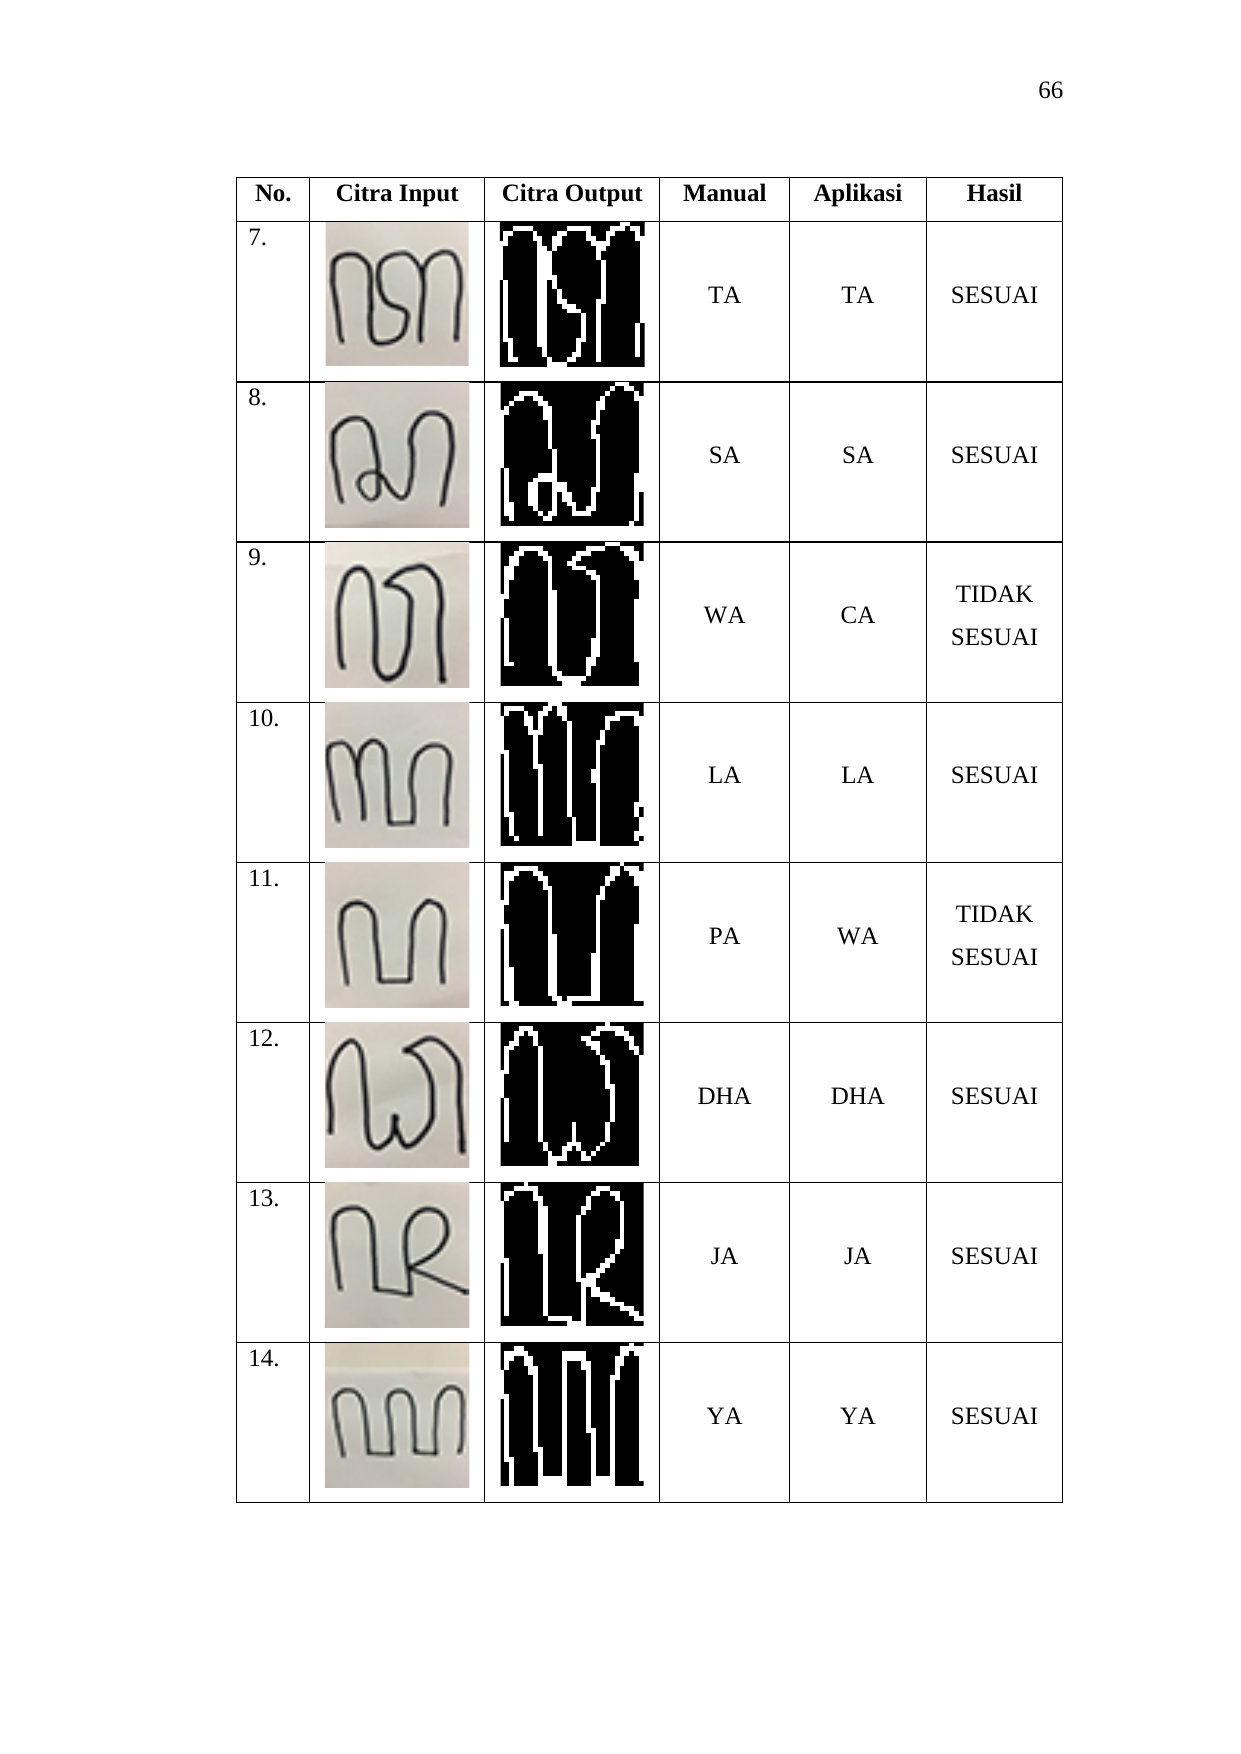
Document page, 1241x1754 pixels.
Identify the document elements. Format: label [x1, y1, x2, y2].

picture [324, 1022, 470, 1168]
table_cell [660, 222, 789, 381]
picture [500, 1343, 644, 1486]
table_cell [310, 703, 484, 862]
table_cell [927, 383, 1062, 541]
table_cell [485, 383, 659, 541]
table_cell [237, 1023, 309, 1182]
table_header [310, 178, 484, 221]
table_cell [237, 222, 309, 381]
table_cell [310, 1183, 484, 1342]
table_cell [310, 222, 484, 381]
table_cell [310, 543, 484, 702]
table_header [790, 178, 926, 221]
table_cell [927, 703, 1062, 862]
picture [324, 702, 470, 848]
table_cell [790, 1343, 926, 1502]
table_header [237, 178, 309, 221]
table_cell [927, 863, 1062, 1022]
picture [500, 1022, 644, 1166]
picture [500, 542, 644, 686]
picture [499, 222, 645, 367]
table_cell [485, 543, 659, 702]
picture [500, 382, 644, 526]
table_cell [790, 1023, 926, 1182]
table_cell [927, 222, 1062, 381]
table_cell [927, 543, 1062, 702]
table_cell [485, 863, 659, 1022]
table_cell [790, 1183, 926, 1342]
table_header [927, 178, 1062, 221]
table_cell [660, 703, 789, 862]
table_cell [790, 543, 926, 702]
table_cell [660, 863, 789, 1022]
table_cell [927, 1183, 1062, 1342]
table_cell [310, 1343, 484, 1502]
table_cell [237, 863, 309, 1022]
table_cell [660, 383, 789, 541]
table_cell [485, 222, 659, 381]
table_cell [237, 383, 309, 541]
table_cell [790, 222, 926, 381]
picture [324, 1182, 470, 1328]
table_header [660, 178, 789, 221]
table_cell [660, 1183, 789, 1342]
picture [324, 382, 470, 528]
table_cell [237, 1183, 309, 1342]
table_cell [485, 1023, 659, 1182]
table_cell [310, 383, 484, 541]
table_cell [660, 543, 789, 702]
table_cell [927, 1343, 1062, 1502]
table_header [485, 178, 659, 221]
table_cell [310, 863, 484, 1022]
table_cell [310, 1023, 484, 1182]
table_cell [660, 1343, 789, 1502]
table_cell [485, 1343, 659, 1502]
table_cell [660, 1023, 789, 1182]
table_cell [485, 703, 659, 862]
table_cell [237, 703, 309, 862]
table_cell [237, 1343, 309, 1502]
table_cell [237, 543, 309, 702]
picture [500, 862, 644, 1006]
picture [325, 222, 469, 366]
picture [500, 702, 644, 846]
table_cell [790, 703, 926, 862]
picture [324, 542, 470, 688]
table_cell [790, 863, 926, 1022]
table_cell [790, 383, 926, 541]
picture [324, 1343, 470, 1488]
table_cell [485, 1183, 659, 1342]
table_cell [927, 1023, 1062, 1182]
picture [500, 1182, 644, 1326]
picture [324, 862, 470, 1008]
